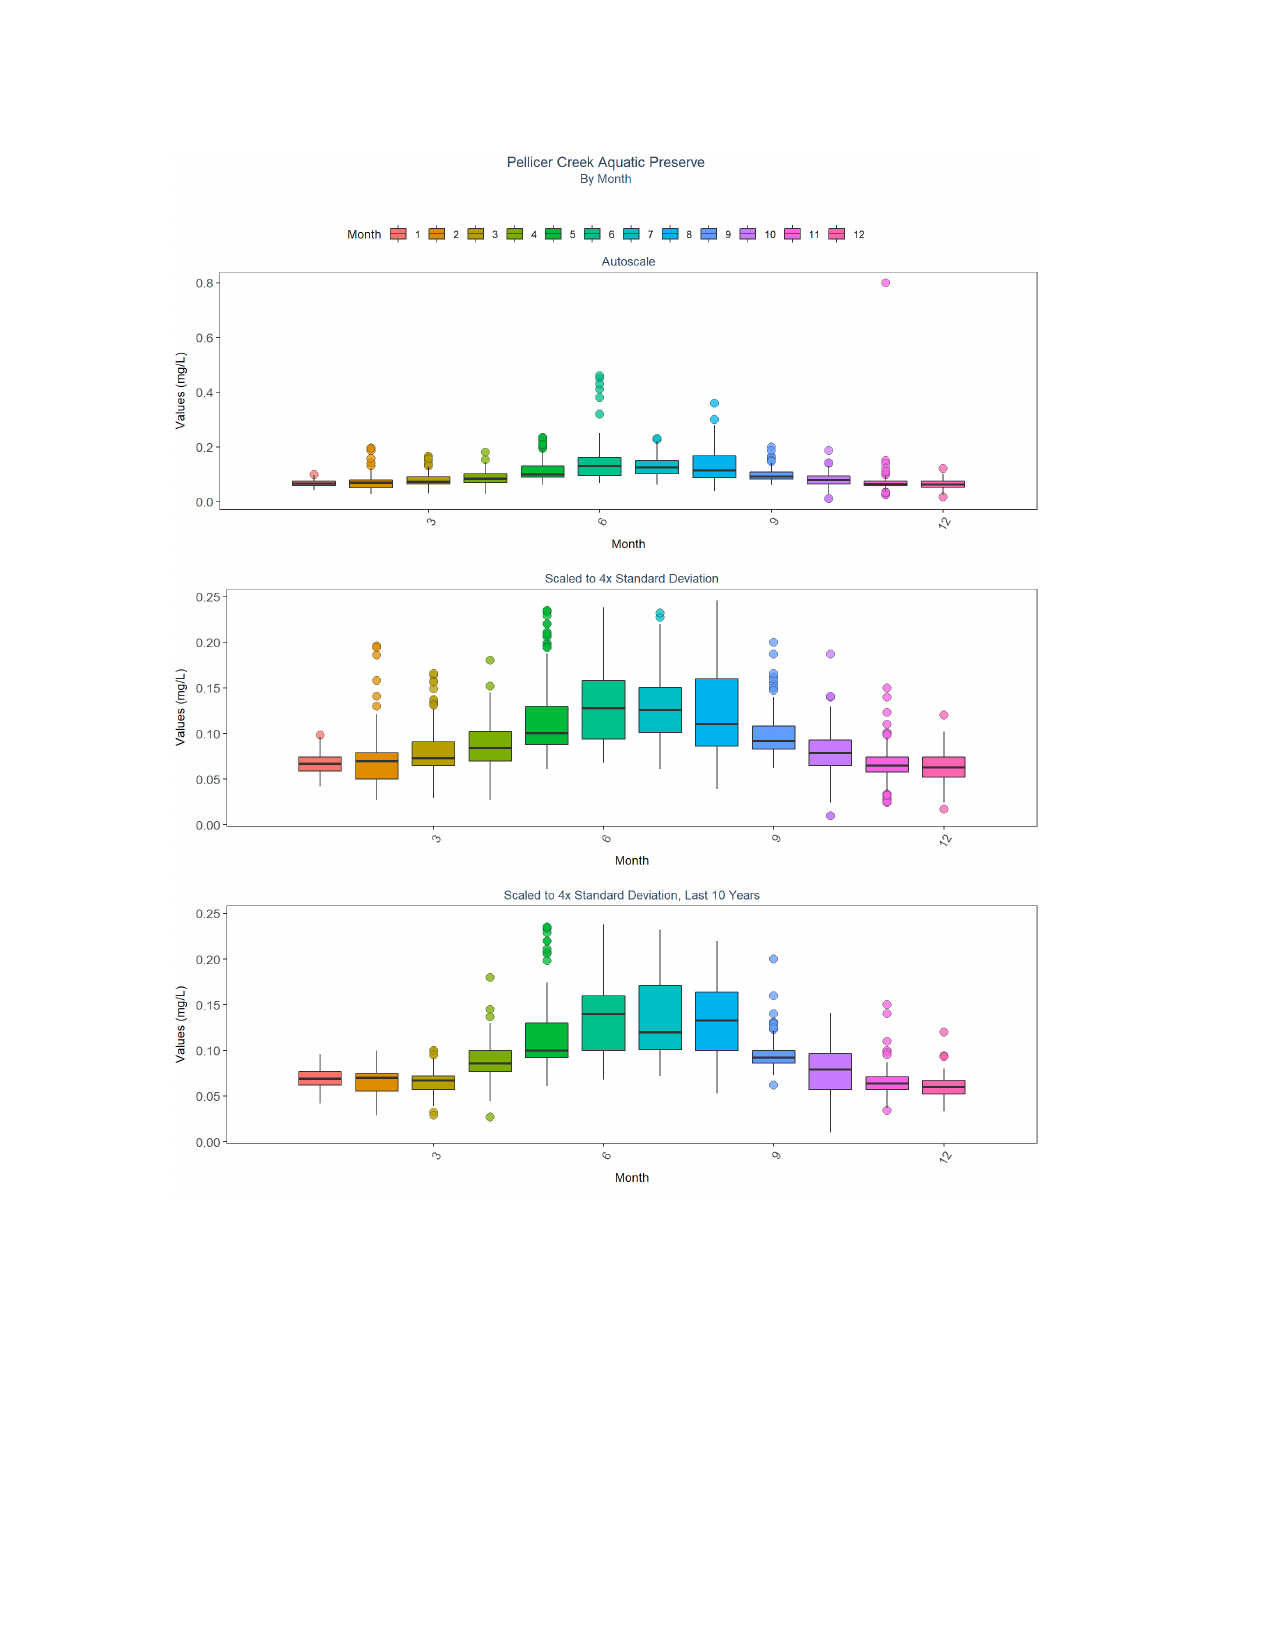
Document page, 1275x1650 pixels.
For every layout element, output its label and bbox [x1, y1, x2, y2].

picture [168, 150, 1044, 1200]
